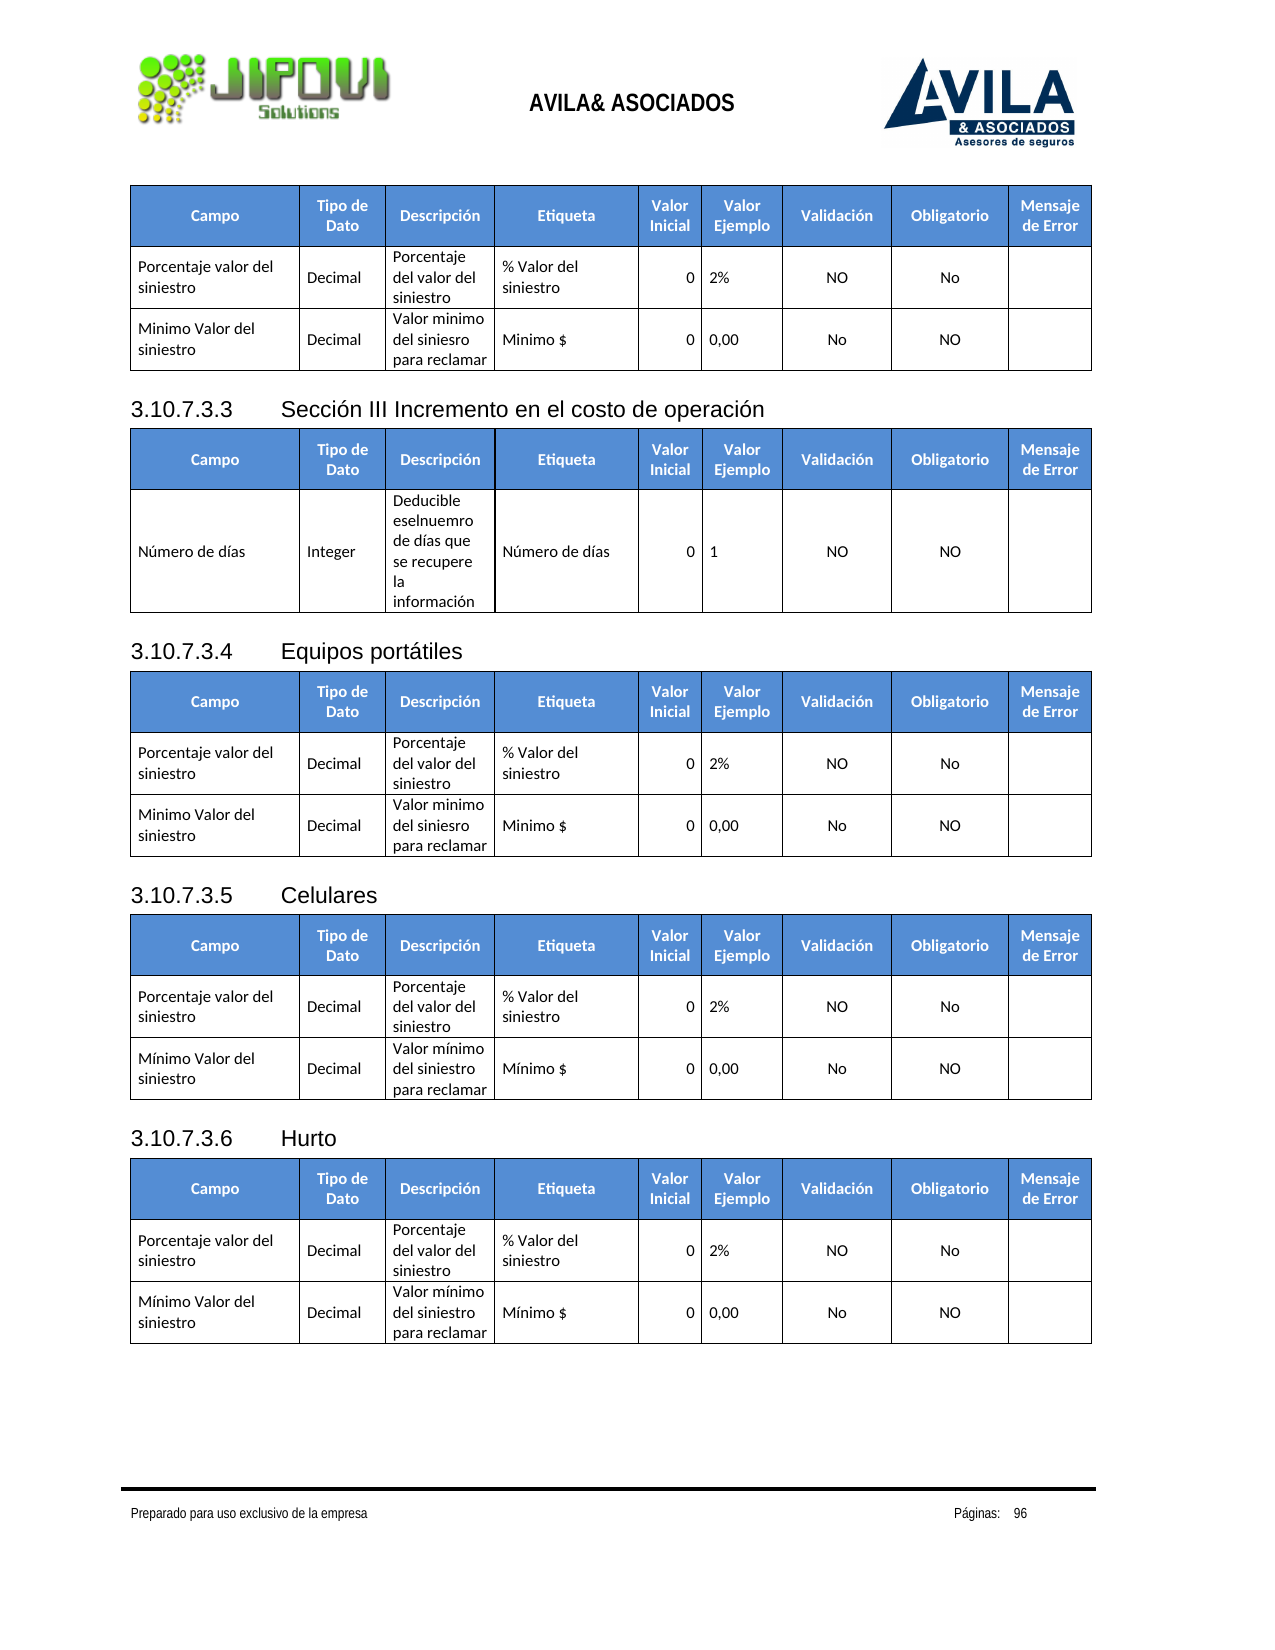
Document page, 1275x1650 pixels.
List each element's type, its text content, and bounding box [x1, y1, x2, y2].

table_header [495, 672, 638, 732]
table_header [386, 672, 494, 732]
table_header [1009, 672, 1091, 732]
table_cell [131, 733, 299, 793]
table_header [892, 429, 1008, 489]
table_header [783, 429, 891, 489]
subtitle Celulares [131, 882, 1092, 908]
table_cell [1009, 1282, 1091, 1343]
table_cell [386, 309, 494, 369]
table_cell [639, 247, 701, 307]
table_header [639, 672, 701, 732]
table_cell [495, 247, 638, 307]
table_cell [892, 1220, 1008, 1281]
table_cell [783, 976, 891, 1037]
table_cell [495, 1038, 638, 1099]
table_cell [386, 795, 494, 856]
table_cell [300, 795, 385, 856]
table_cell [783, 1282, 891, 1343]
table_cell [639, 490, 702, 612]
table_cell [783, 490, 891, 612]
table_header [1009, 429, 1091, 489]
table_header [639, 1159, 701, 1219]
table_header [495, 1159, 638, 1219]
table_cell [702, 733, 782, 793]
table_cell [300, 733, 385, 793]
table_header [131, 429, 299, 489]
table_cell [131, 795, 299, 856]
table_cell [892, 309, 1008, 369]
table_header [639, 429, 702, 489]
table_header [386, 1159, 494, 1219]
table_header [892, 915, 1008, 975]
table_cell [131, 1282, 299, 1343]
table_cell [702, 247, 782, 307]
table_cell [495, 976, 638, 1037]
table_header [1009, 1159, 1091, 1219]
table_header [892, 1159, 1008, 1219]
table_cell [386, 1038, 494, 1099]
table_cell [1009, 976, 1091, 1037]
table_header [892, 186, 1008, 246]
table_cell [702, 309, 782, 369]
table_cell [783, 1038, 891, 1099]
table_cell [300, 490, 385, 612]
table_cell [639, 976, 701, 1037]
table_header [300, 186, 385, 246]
subtitle Hurto [131, 1125, 1092, 1151]
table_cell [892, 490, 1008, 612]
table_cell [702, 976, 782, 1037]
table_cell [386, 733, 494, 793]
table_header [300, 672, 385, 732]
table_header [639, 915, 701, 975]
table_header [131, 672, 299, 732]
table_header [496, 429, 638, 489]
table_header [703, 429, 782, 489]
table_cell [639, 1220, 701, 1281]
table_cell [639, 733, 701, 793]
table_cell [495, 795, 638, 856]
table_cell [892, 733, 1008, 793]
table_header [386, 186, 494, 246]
picture [881, 57, 1077, 148]
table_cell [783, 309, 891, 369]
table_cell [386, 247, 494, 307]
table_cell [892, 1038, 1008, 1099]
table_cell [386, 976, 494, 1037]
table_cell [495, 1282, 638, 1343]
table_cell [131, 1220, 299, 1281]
subtitle Equipos portátiles [131, 638, 1092, 664]
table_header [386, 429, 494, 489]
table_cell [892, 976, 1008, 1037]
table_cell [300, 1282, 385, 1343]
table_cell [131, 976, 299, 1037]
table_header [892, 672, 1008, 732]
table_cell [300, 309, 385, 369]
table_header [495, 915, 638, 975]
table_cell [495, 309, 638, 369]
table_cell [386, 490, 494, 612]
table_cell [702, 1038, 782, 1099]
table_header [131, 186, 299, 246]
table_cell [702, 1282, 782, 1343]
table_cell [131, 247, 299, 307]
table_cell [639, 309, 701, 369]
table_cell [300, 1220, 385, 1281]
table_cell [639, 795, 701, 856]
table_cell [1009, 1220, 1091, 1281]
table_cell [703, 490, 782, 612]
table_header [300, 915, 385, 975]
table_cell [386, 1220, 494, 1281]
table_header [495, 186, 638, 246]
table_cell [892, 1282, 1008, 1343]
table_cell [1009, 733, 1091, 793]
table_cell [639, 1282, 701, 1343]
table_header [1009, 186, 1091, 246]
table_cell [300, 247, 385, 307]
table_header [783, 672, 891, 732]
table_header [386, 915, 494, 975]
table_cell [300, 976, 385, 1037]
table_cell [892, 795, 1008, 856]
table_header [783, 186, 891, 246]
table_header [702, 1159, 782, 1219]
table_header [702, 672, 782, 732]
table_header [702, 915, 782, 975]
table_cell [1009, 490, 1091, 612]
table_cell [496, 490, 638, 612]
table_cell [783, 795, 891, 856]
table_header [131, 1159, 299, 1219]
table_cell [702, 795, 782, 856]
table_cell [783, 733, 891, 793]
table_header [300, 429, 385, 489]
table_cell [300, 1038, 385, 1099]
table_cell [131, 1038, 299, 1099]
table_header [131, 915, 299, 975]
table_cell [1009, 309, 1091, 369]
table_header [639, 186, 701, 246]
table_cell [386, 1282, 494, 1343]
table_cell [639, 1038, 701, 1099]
picture [131, 47, 394, 128]
subtitle Sección III Incremento en el costo de operación [131, 396, 1092, 422]
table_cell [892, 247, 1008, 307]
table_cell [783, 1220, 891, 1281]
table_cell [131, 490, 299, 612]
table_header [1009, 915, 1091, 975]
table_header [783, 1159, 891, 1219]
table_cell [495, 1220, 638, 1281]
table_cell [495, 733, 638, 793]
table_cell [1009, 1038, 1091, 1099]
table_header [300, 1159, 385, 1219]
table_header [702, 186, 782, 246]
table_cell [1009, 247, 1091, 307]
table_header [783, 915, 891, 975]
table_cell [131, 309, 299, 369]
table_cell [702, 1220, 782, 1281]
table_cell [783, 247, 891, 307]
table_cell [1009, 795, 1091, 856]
